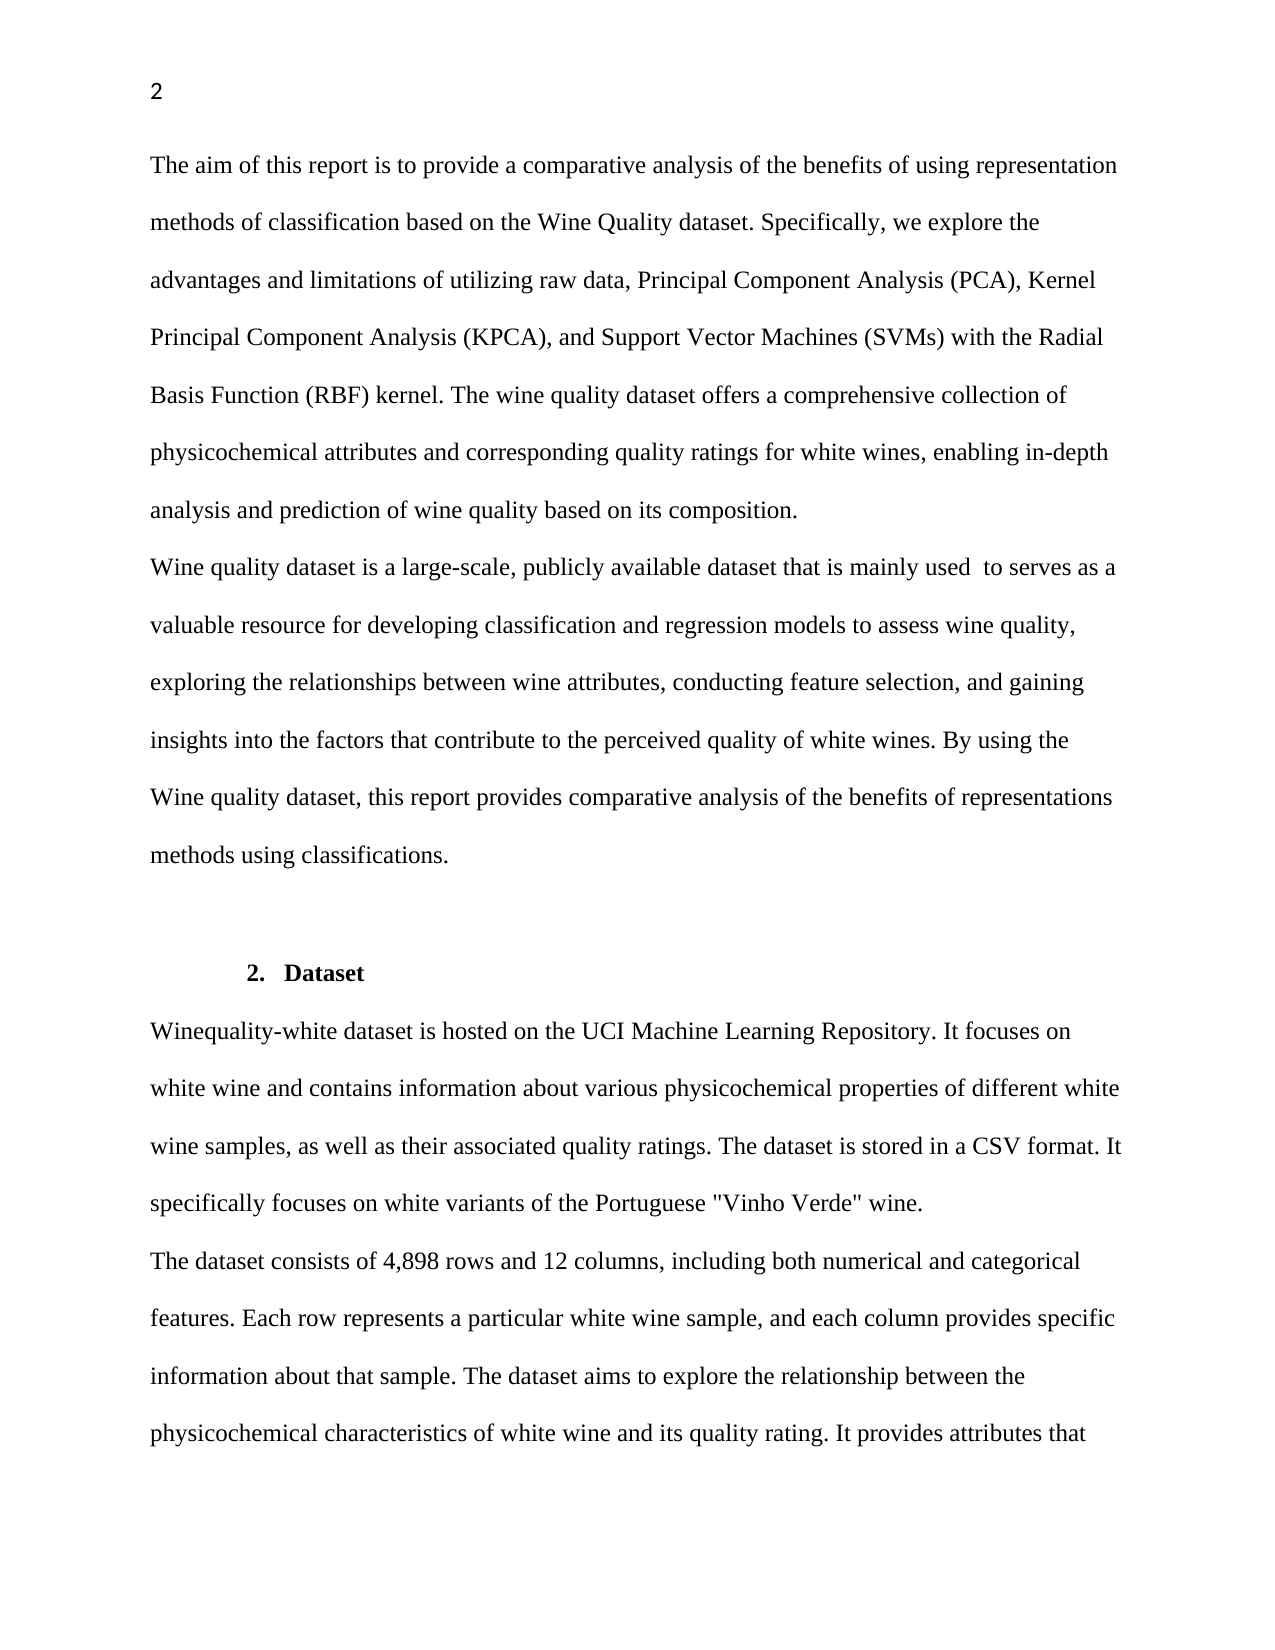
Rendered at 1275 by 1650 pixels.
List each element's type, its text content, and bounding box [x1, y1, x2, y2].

text Wine quality dataset is a large-scale, publicly available dataset that is mainly used to serves as a valuable resource for developing classification and regression models to assess wine quality, exploring the relationships between wine attributes, conducting feature selection, and gaining insights into the factors that contribute to the perceived quality of white wines. By using the Wine quality dataset, this report provides comparative analysis of the benefits of representations methods using classifications. [150, 552, 1125, 869]
text Winequality-white dataset is hosted on the UCI Machine Learning Repository. It focuses on white wine and contains information about various physicochemical properties of different white wine samples, as well as their associated quality ratings. The dataset is stored in a CSV format. It specifically focuses on white variants of the Portuguese "Vinho Verde" wine. [150, 1016, 1125, 1217]
list Dataset [246, 958, 1125, 987]
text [150, 1246, 1125, 1447]
text The aim of this report is to provide a comparative analysis of the benefits of using representation methods of classification based on the Wine Quality dataset. Specifically, we explore the advantages and limitations of utilizing raw data, Principal Component Analysis (PCA), Kernel Principal Component Analysis (KPCA), and Support Vector Machines (SVMs) with the Radial Basis Function (RBF) kernel. The wine quality dataset offers a comprehensive collection of physicochemical attributes and corresponding quality ratings for white wines, enabling in-depth analysis and prediction of wine quality based on its composition. [150, 150, 1125, 524]
